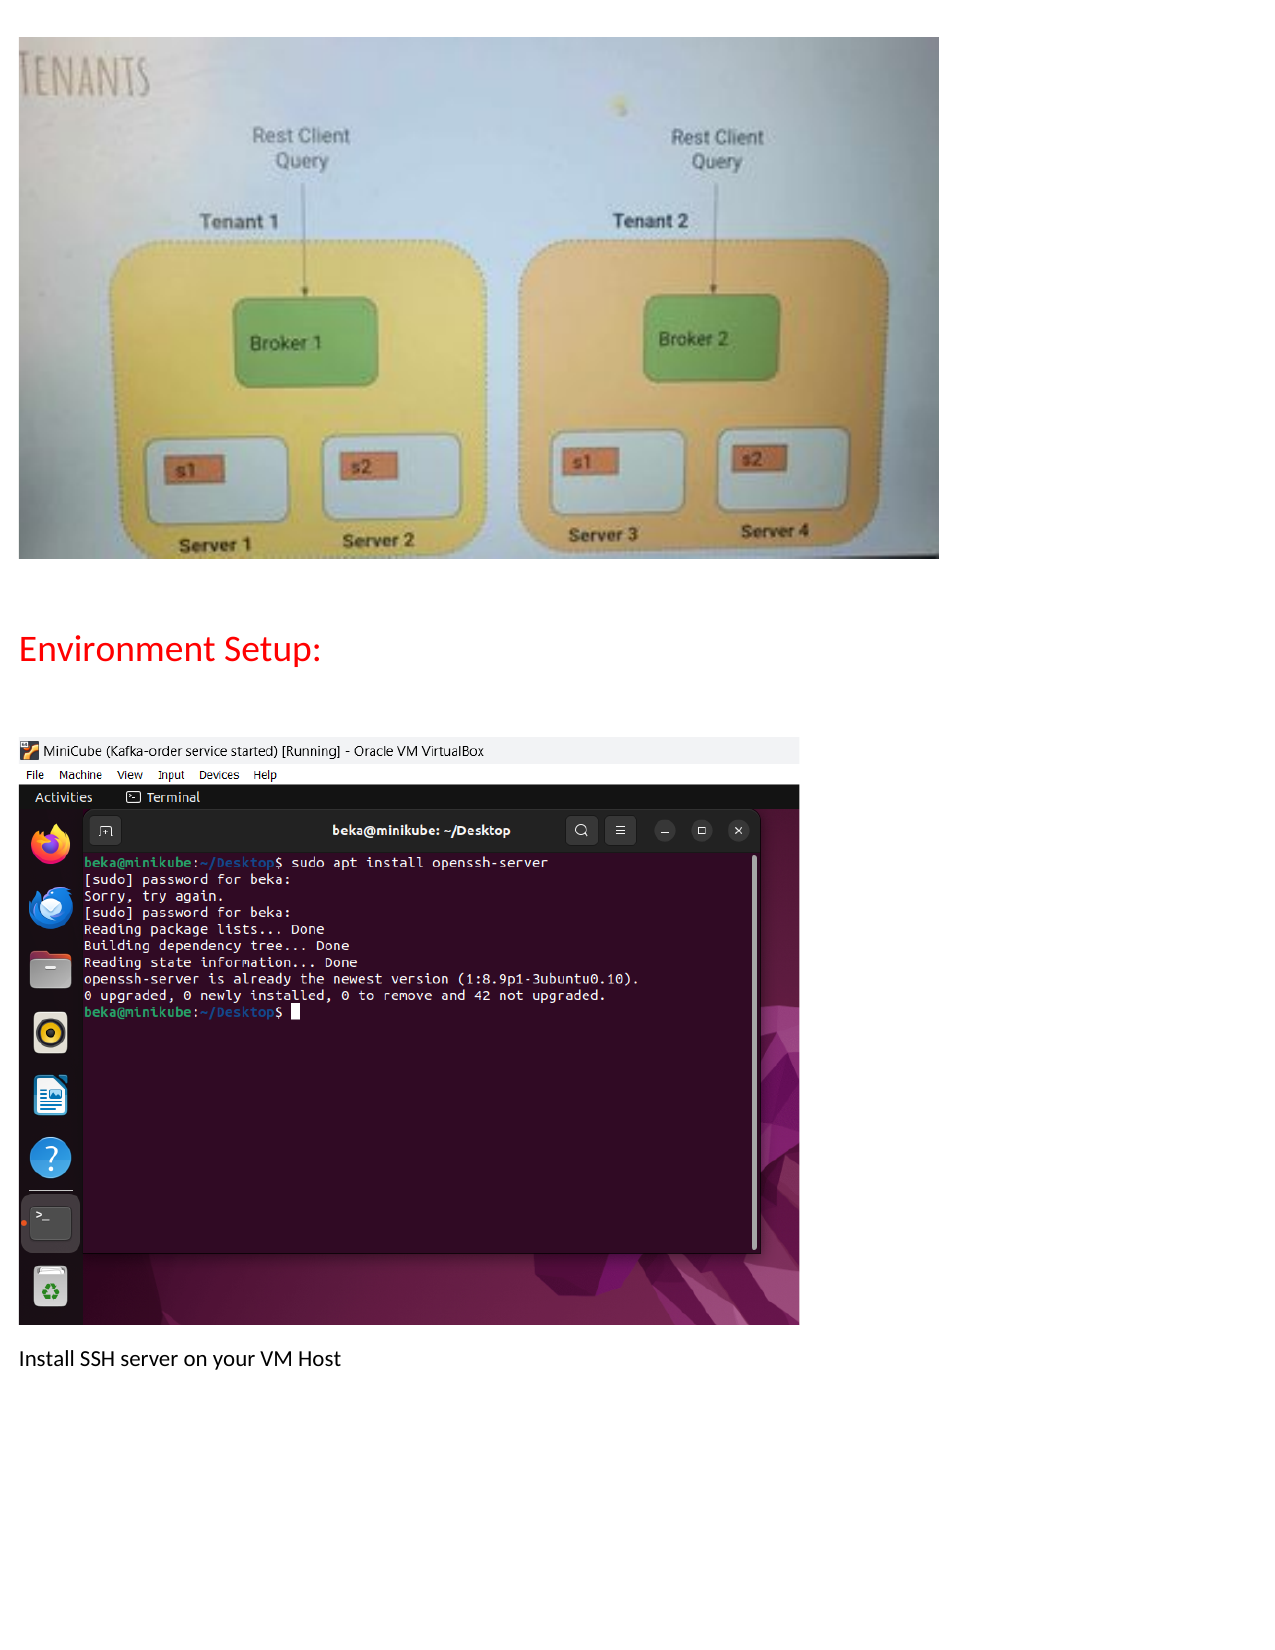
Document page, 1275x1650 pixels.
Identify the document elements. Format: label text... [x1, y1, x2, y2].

text Environment Setup: [19, 624, 1247, 670]
picture [18, 737, 800, 1325]
picture [18, 37, 939, 559]
text Install SSH server on your VM Host [19, 1344, 1247, 1372]
